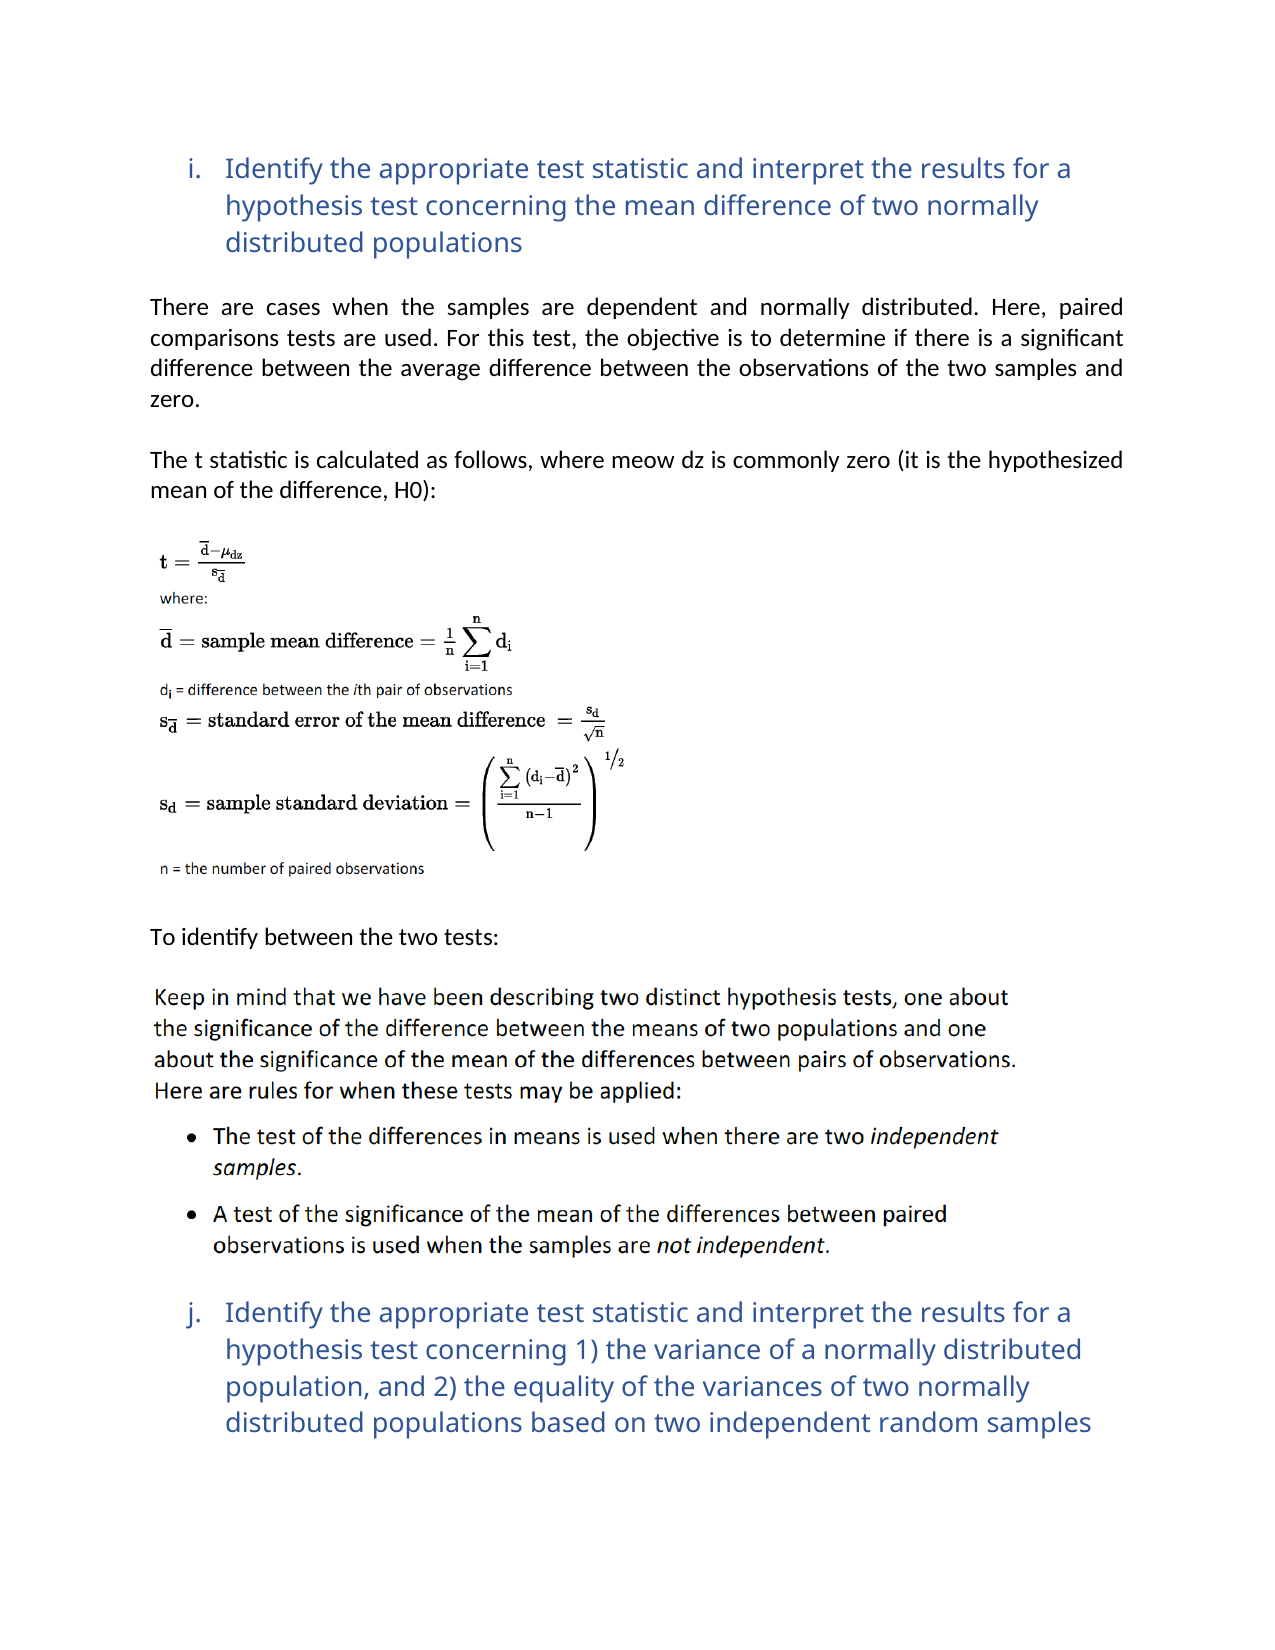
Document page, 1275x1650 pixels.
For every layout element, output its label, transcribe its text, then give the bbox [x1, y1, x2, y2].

text There are cases when the samples are dependent and normally distributed. Here, paired comparisons tests are used. For this test, the objective is to determine if there is a significant difference between the average difference between the observations of the two samples and zero. [150, 291, 1125, 413]
text To identify between the two tests: [150, 921, 1125, 952]
subtitle Identify the appropriate test statistic and interpret the results for a hypothesis test concerning the mean difference of two normally distributed populations [187, 150, 1125, 261]
picture [150, 535, 649, 891]
subtitle Identify the appropriate test statistic and interpret the results for a hypothesis test concerning 1) the variance of a normally distributed population, and 2) the equality of the variances of two normally distributed populations based on two independent random samples [187, 1293, 1125, 1441]
picture [150, 982, 1022, 1259]
text The t statistic is calculated as follows, where meow dz is commonly zero (it is the hypothesized mean of the difference, H0): [150, 444, 1125, 505]
